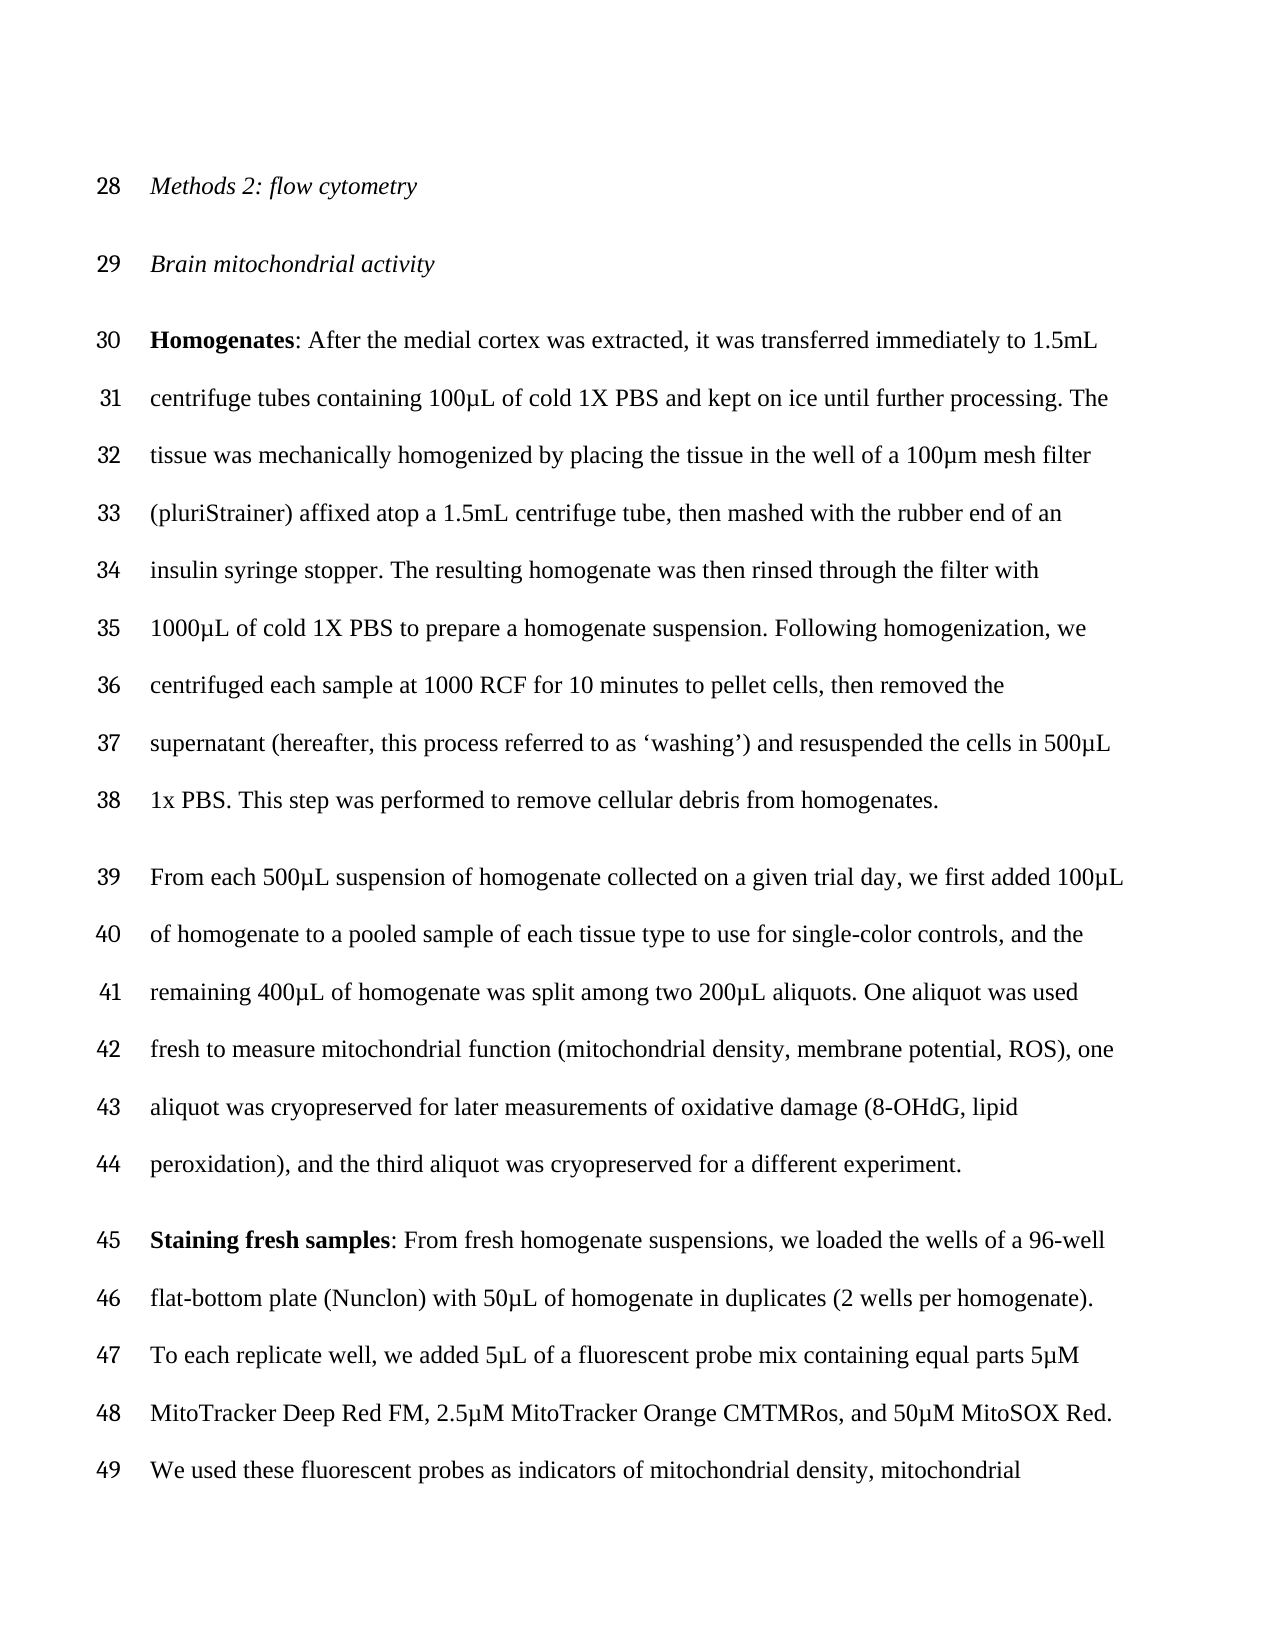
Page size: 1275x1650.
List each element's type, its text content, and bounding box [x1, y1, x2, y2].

subtitle Brain mitochondrial activity [150, 249, 1125, 278]
text Homogenates: After the medial cortex was extracted, it was transferred immediately to 1.5mL centrifuge tubes containing 100µL of cold 1X PBS and kept on ice until further processing. The tissue was mechanically homogenized by placing the tissue in the well of a 100µm mesh filter (pluriStrainer) affixed atop a 1.5mL centrifuge tube, then mashed with the rubber end of an insulin syringe stopper. The resulting homogenate was then rinsed through the filter with 1000µL of cold 1X PBS to prepare a homogenate suspension. Following homogenization, we centrifuged each sample at 1000 RCF for 10 minutes to pellet cells, then removed the supernatant (hereafter, this process referred to as ‘washing’) and resuspended the cells in 500µL 1x PBS. This step was performed to remove cellular debris from homogenates. [150, 325, 1125, 814]
subtitle Methods 2: flow cytometry [150, 171, 1125, 199]
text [150, 1225, 1125, 1484]
text From each 500µL suspension of homogenate collected on a given trial day, we first added 100µL of homogenate to a pooled sample of each tissue type to use for single-color controls, and the remaining 400µL of homogenate was split among two 200µL aliquots. One aliquot was used fresh to measure mitochondrial function (mitochondrial density, membrane potential, ROS), one aliquot was cryopreserved for later measurements of oxidative damage (8-OHdG, lipid peroxidation), and the third aliquot was cryopreserved for a different experiment. [150, 862, 1125, 1178]
